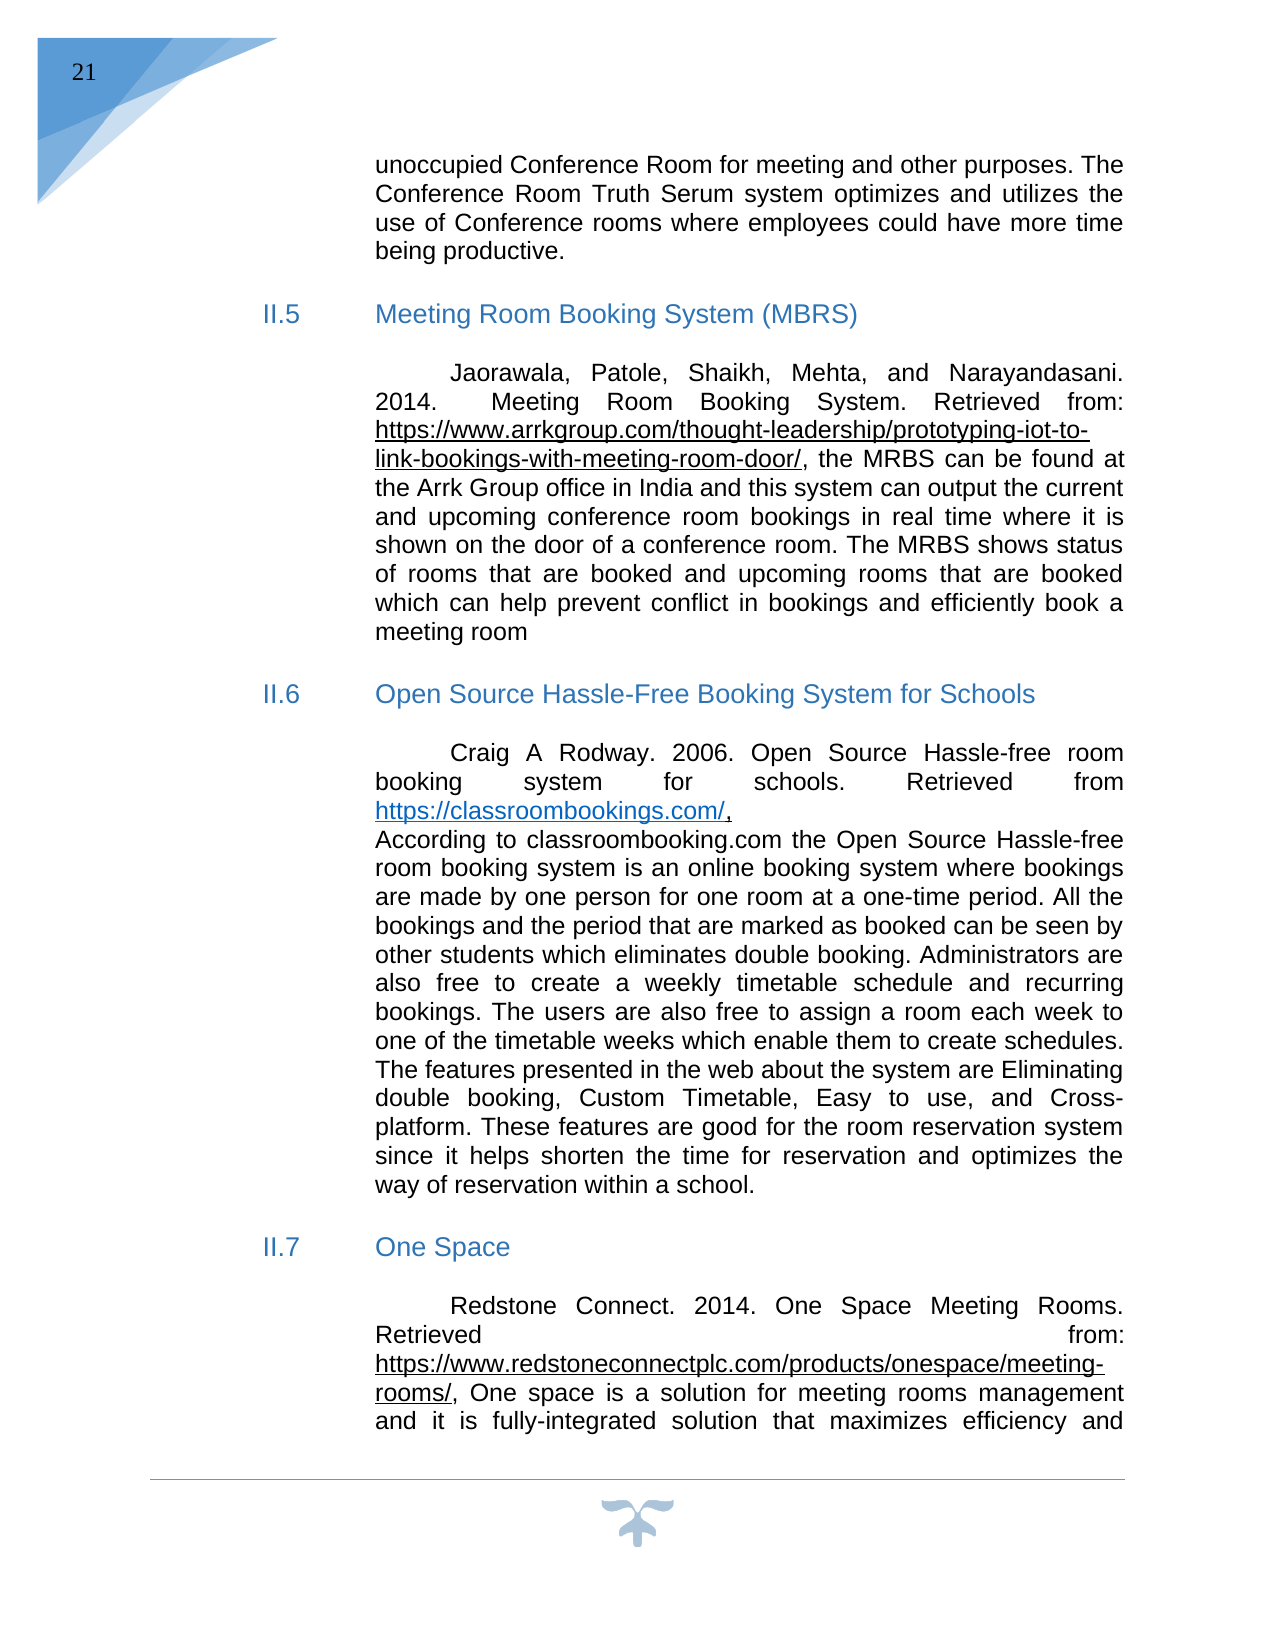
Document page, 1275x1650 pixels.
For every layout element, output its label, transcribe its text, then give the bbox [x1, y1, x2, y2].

subtitle One Space [262, 1231, 1125, 1262]
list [375, 1291, 1125, 1435]
text According to classroombooking.com the Open Source Hassle-free room booking system is an online booking system where bookings are made by one person for one room at a one-time period. All the bookings and the period that are marked as booked can be seen by other students which eliminates double booking. Administrators are also free to create a weekly timetable schedule and recurring bookings. The users are also free to assign a room each week to one of the timetable weeks which enable them to create schedules. The features presented in the web about the system are Eliminating double booking, Custom Timetable, Easy to use, and Cross-platform. These features are good for the room reservation system since it helps shorten the time for reservation and optimizes the way of reservation within a school. [375, 824, 1125, 1198]
text Craig A Rodway. 2006. Open Source Hassle-free room booking system for schools. Retrieved from https://classroombookings.com/, [375, 738, 1125, 824]
text Jaorawala, Patole, Shaikh, Mehta, and Narayandasani. 2014. Meeting Room Booking System. Retrieved from: https://www.arrkgroup.com/thought-leadership/prototyping-iot-to-link-bookings-with-meeting-room-door/, the MRBS can be found at the Arrk Group office in India and this system can output the current and upcoming conference room bookings in real time where it is shown on the door of a conference room. The MRBS shows status of rooms that are booked and upcoming rooms that are booked which can help prevent conflict in bookings and efficiently book a meeting room [375, 358, 1125, 645]
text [375, 150, 1125, 265]
subtitle Meeting Room Booking System (MBRS) [262, 298, 1125, 329]
picture [37, 37, 279, 206]
subtitle Open Source Hassle-Free Booking System for Schools [262, 678, 1125, 709]
